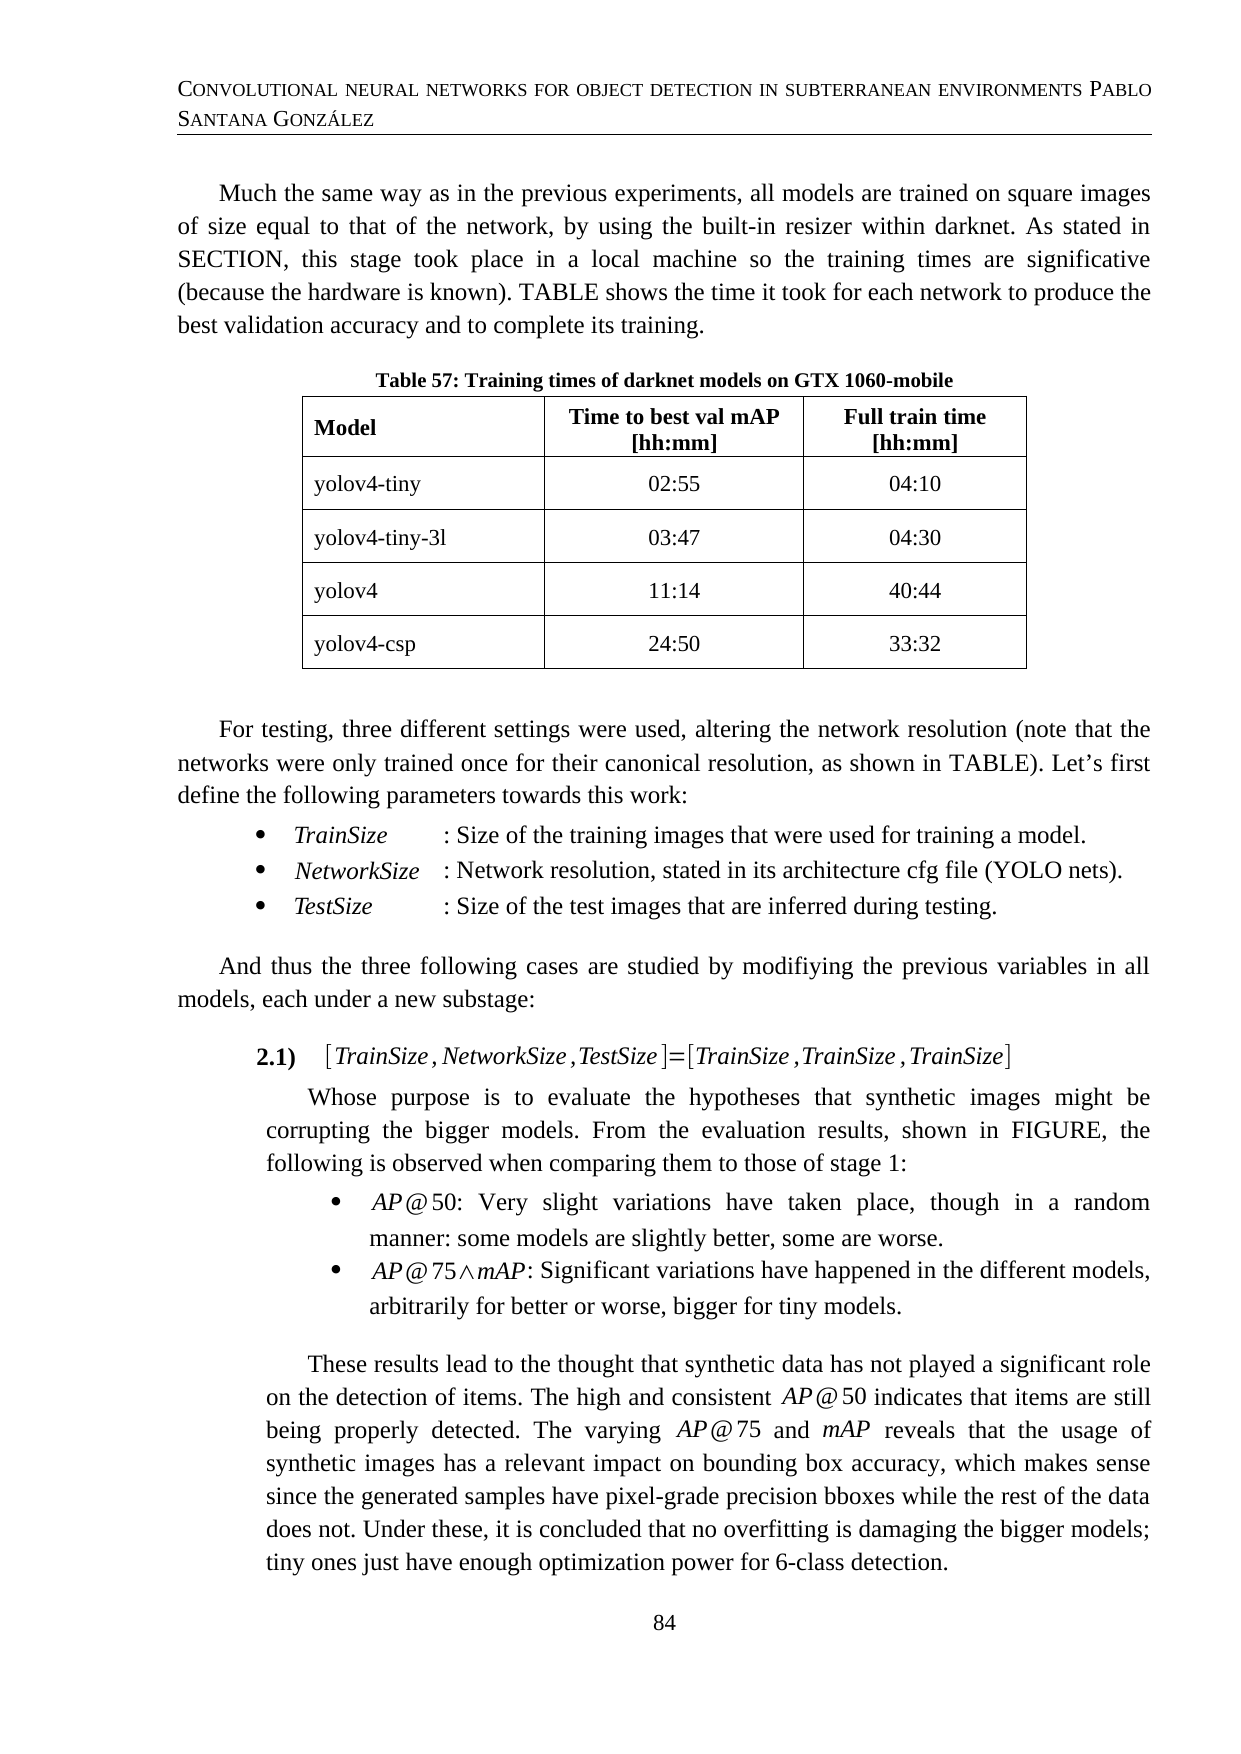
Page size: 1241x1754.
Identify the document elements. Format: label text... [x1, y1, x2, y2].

table_cell 03:47 [545, 510, 803, 562]
list : Size of the training images that were used for training a model. [256, 820, 1152, 851]
table_cell yolov4-tiny-3l [303, 510, 544, 562]
table_cell yolov4-csp [303, 616, 544, 668]
table_header Model [303, 397, 544, 456]
text And thus the three following cases are studied by modifiying the previous variables in all models, each under a new substage: [177, 951, 1152, 1013]
list : Network resolution, stated in its architecture cfg file (YOLO nets). [256, 855, 1152, 887]
text Whose purpose is to evaluate the hypotheses that synthetic images might be corrupting the bigger models. From the evaluation results, shown in FIGURE, the following is observed when comparing them to those of stage 1: [266, 1082, 1152, 1177]
table_cell yolov4-tiny [303, 457, 544, 509]
table_cell 04:10 [804, 457, 1026, 509]
text Much the same way as in the previous experiments, all models are trained on square images of size equal to that of the network, by using the built-in resizer within darknet. As stated in SECTION, this stage took place in a local machine so the training times are significative (because the hardware is known). TABLE shows the time it took for each network to produce the best validation accuracy and to complete its training. [177, 178, 1152, 339]
table_cell 24:50 [545, 616, 803, 668]
table_header Full train time [hh:mm] [804, 397, 1026, 456]
table_cell yolov4 [303, 563, 544, 615]
list : Significant variations have happened in the different models, arbitrarily for better or worse, bigger for tiny models. [332, 1256, 1152, 1320]
table_cell 04:30 [804, 510, 1026, 562]
text These results lead to the thought that synthetic data has not played a significant role on the detection of items. The high and consistent indicates that items are still being properly detected. The varying and reveals that the usage of synthetic images has a relevant impact on bounding box accuracy, which makes sense since the generated samples have pixel-grade precision bboxes while the rest of the data does not. Under these, it is concluded that no overfitting is damaging the bigger models; tiny ones just have enough optimization power for 6-class detection. [266, 1349, 1152, 1576]
list : Size of the test images that are inferred during testing. [256, 891, 1152, 922]
table_cell 11:14 [545, 563, 803, 615]
table_cell 33:32 [804, 616, 1026, 668]
table_cell 02:55 [545, 457, 803, 509]
table_header Time to best val mAP [hh:mm] [545, 397, 803, 456]
table_cell 40:44 [804, 563, 1026, 615]
list : Very slight variations have taken place, though in a random manner: some models are slightly better, some are worse. [332, 1187, 1152, 1251]
text For testing, three different settings were used, altering the network resolution (note that the networks were only trained once for their canonical resolution, as shown in TABLE). Let’s first define the following parameters towards this work: [177, 714, 1152, 809]
